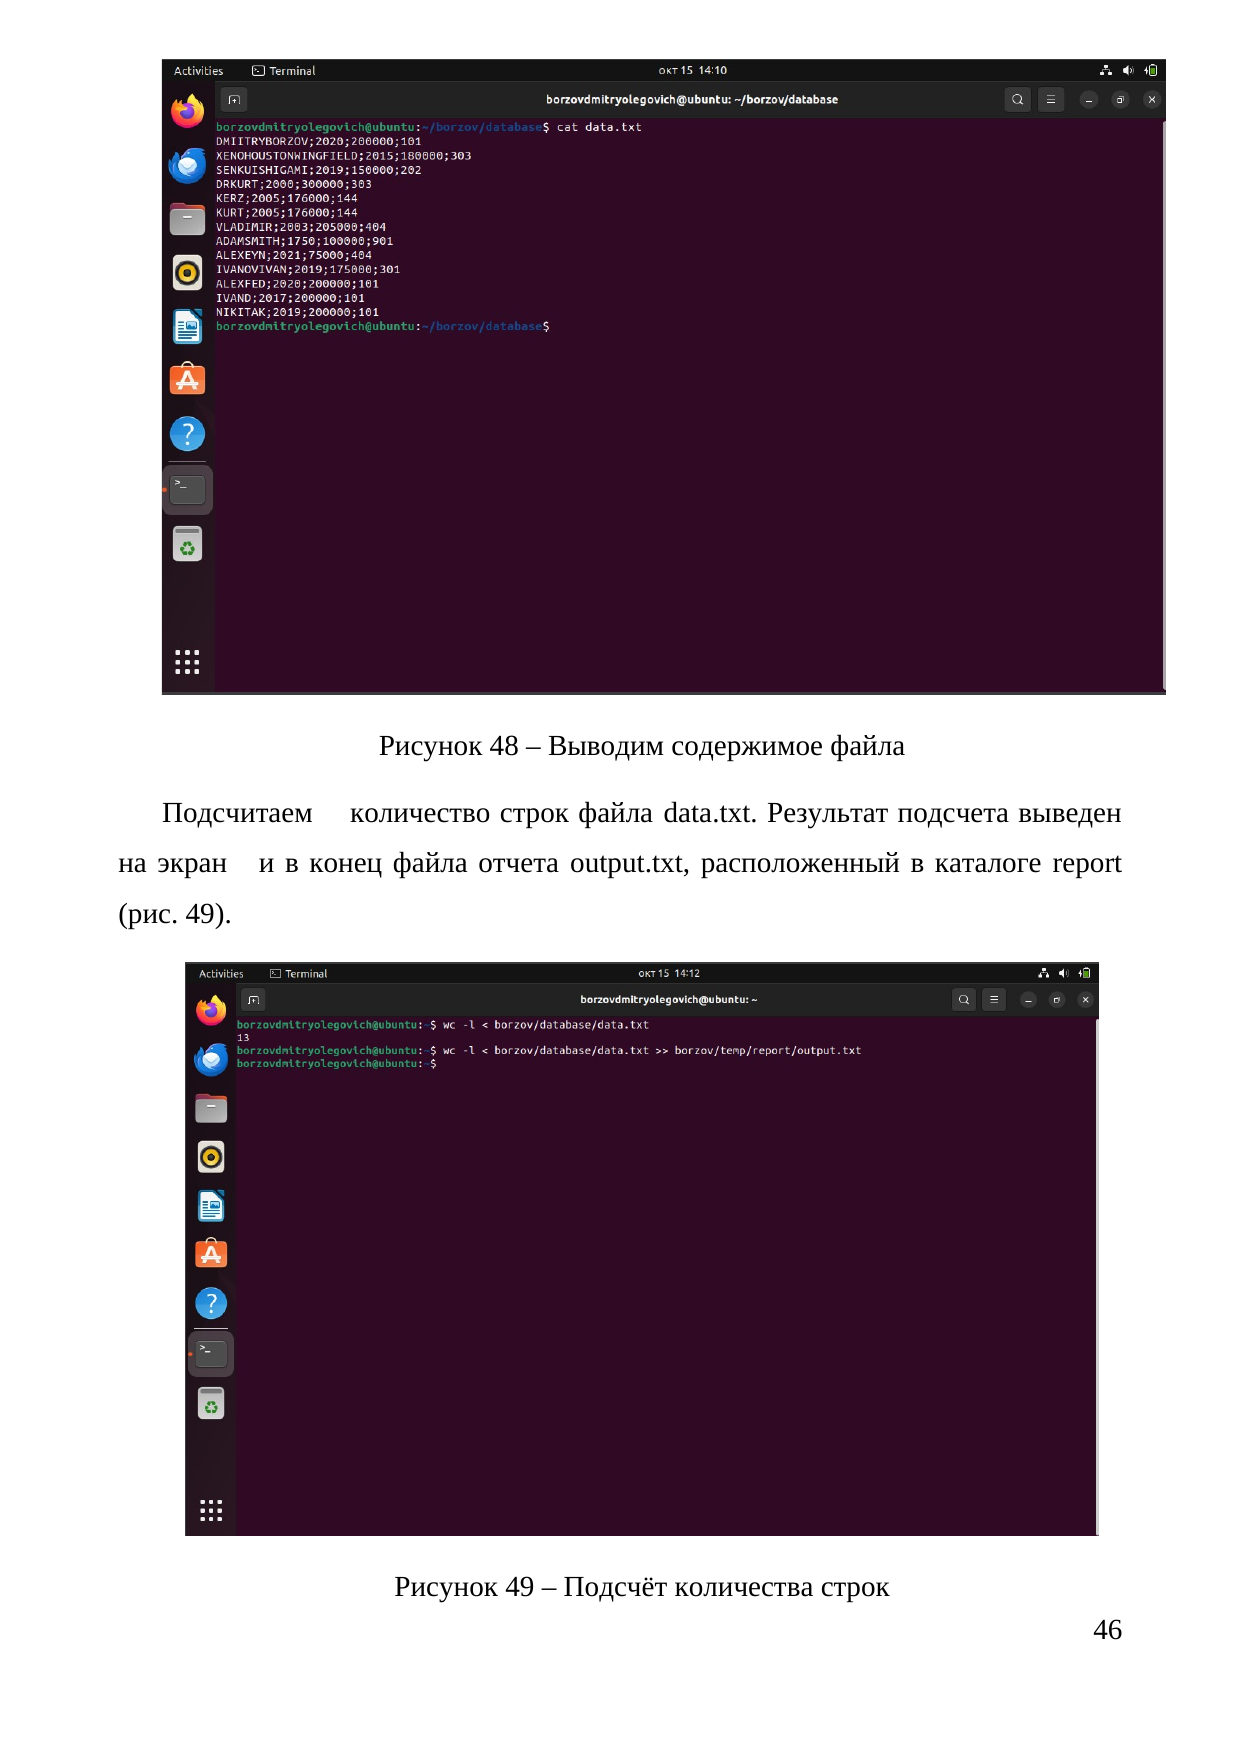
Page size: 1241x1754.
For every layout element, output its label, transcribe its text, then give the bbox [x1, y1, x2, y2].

text Рисунок 48 – Выводим содержимое файла [118, 728, 1122, 762]
text Рисунок 49 – Подсчёт количества строк [118, 1569, 1122, 1602]
text Подсчитаем количество строк файла data.txt. Результат подсчета выведен на экран и в конец файла отчета output.txt, расположенный в каталоге report (рис. 49). [118, 795, 1122, 929]
picture [185, 962, 1099, 1536]
picture [161, 59, 1166, 695]
